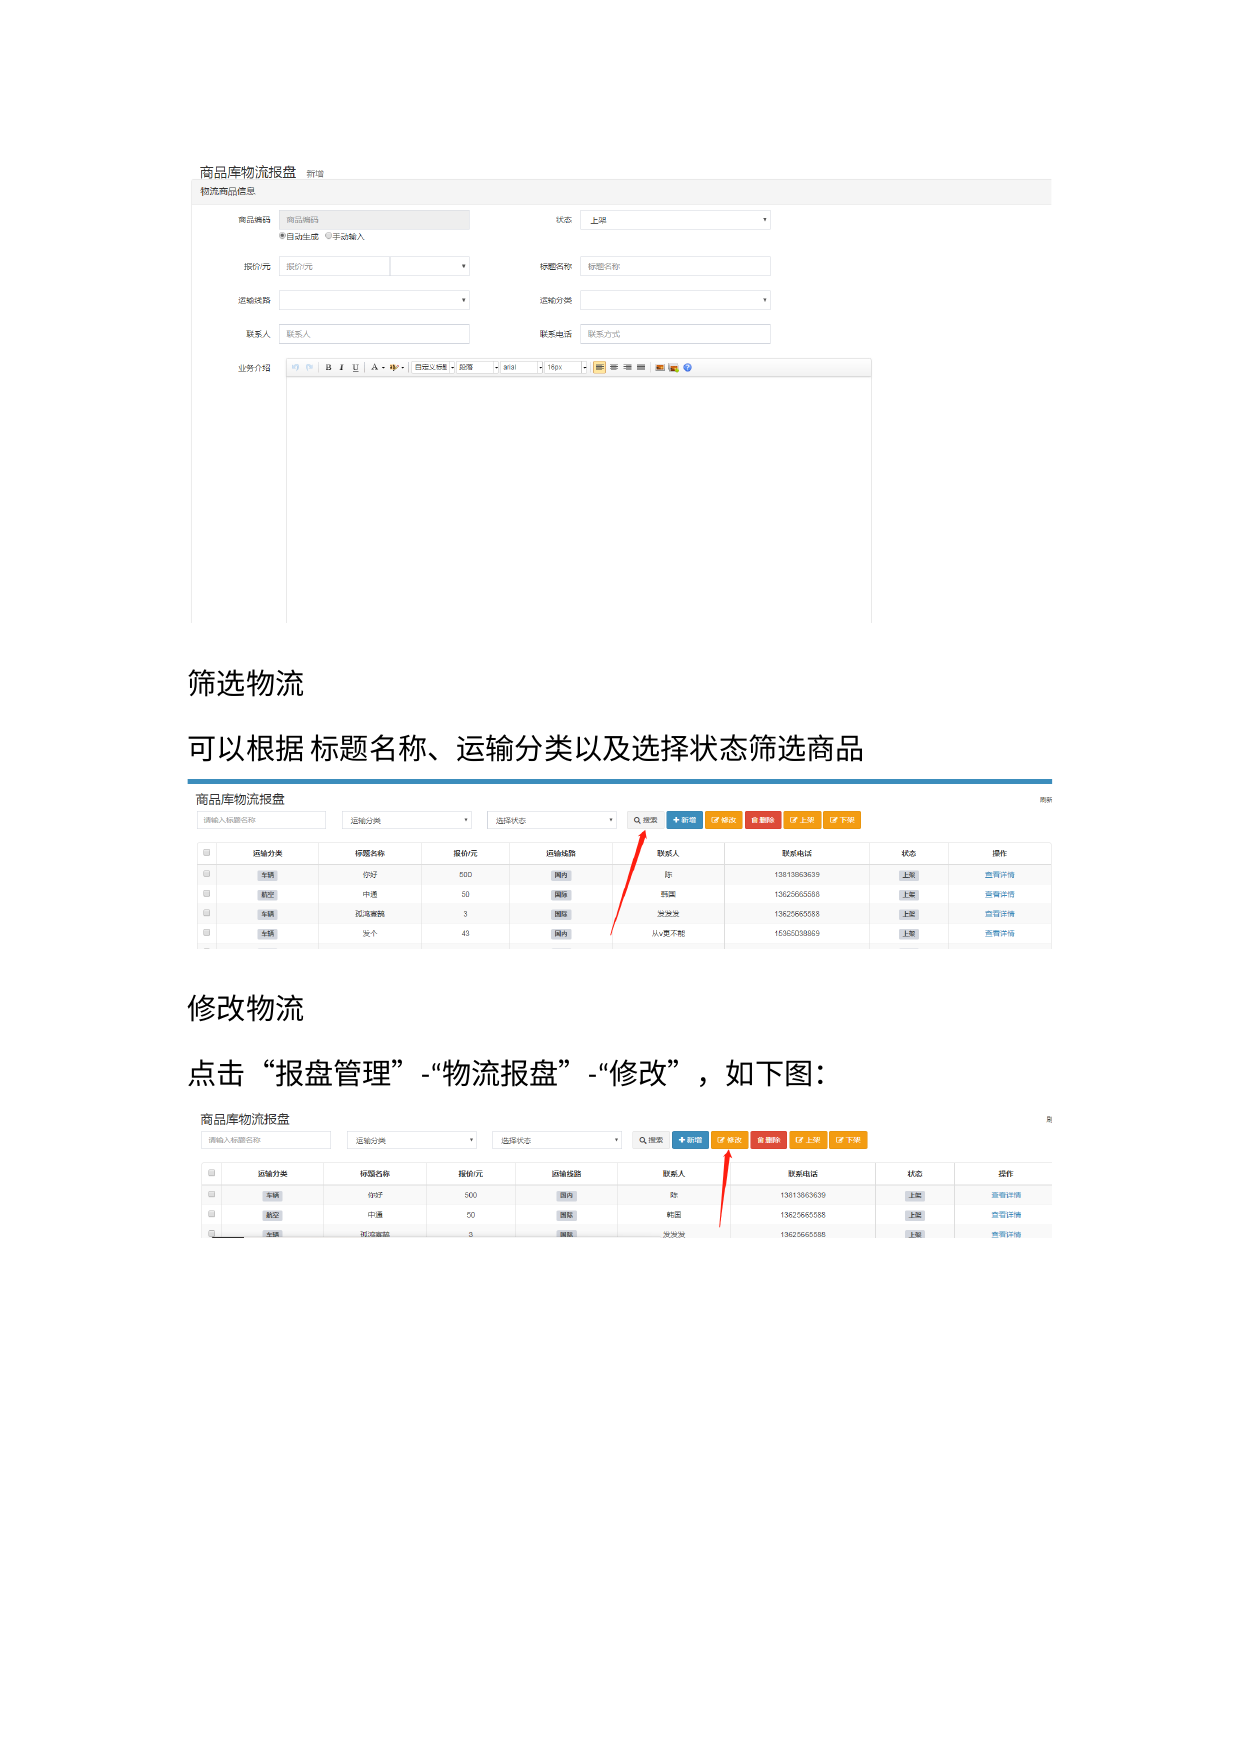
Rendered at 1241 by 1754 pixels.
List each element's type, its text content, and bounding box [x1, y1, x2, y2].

picture [187, 1104, 1052, 1238]
text 修改物流 [187, 949, 1053, 1039]
text 点击“报盘管理”-“物流报盘”-“修改”，如下图： [187, 1039, 1053, 1104]
text 可以根据 标题名称、运输分类以及选择状态筛选商品 [187, 714, 1053, 779]
picture [187, 779, 1053, 949]
picture [187, 162, 1052, 623]
